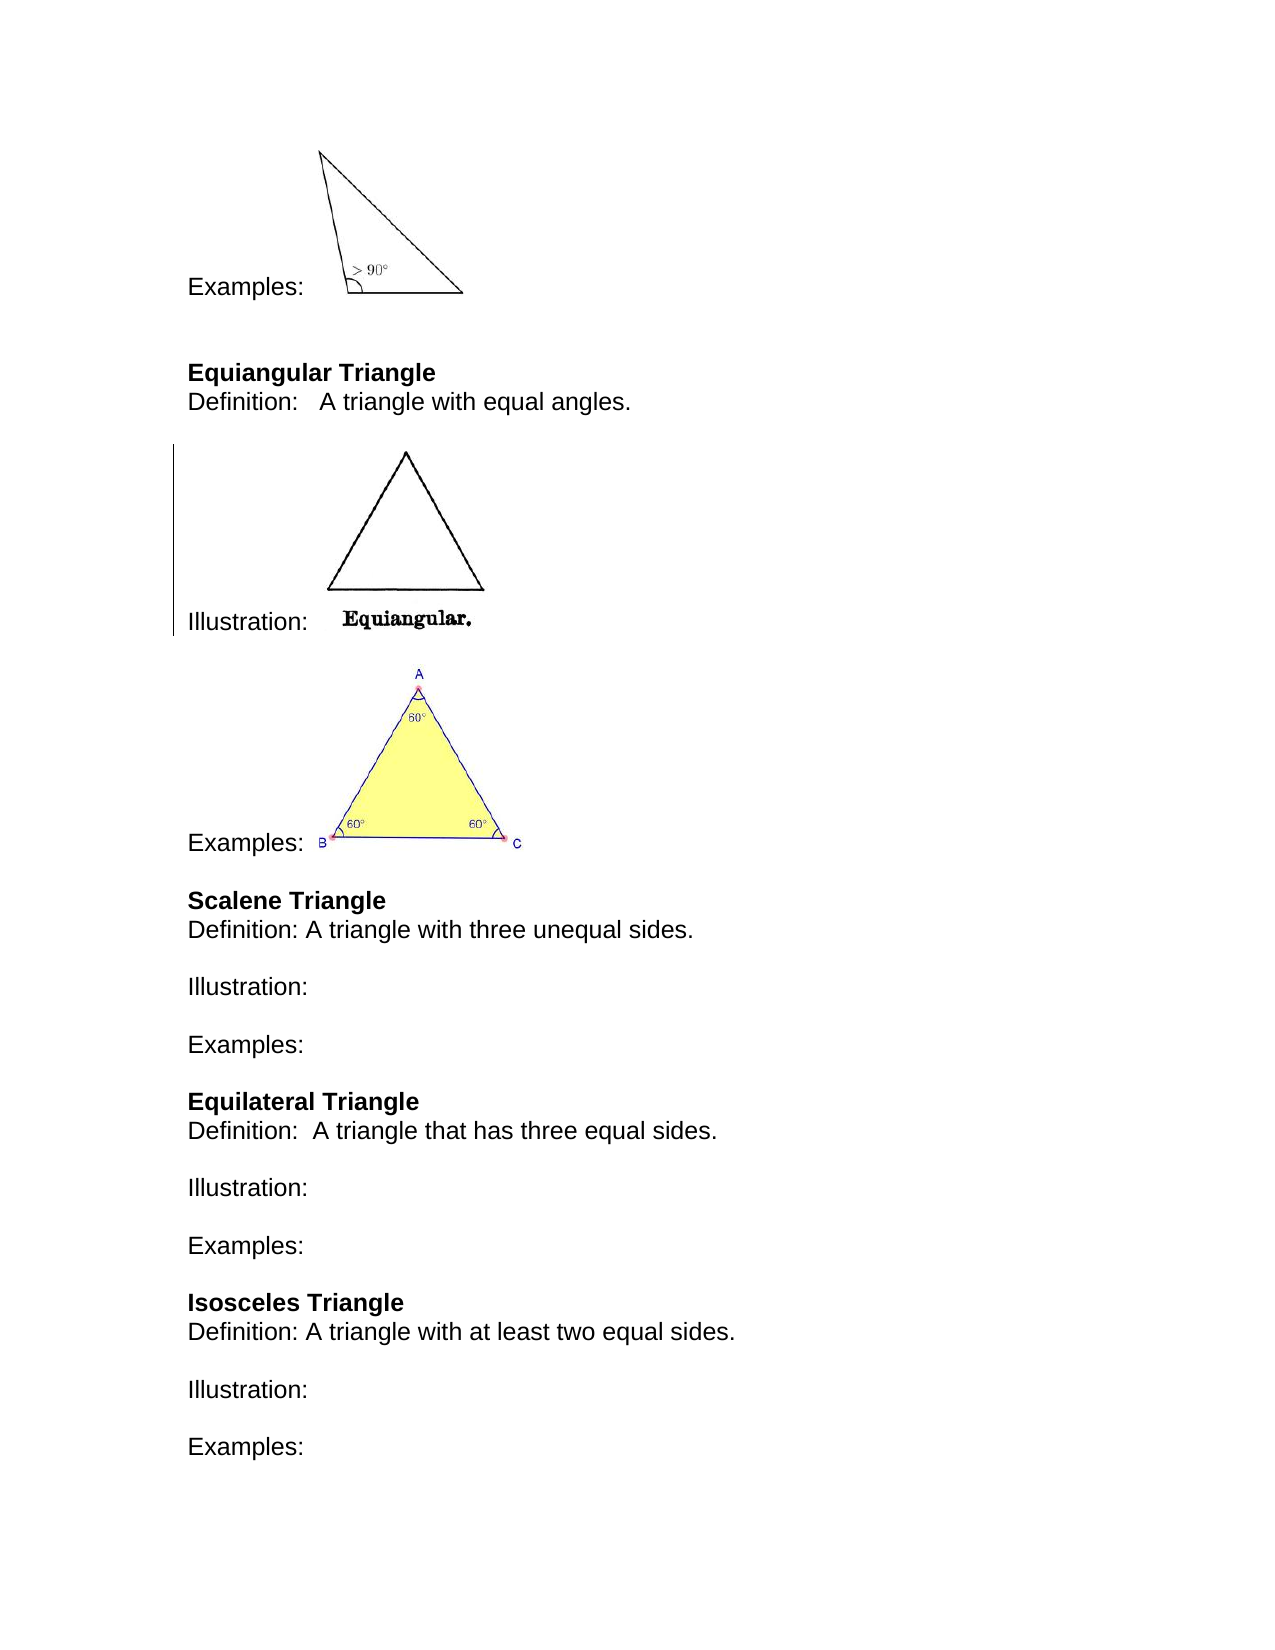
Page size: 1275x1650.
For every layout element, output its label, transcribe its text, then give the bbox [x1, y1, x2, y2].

text Examples: [187, 1432, 1087, 1461]
picture [311, 664, 524, 852]
picture [322, 444, 492, 631]
text Definition: A triangle with equal angles. [187, 387, 1087, 416]
text Equilateral Triangle [187, 1087, 1087, 1116]
text Illustration: [187, 972, 1087, 1001]
text Definition: A triangle with at least two equal sides. [187, 1317, 1087, 1346]
text Examples: [187, 1030, 1087, 1058]
text Illustration: [187, 1173, 1087, 1202]
text Examples: [187, 150, 1087, 301]
text Examples: [187, 664, 1087, 857]
text Examples: [187, 1231, 1087, 1260]
text Definition: A triangle with three unequal sides. [187, 915, 1087, 943]
picture [318, 150, 464, 296]
text Equiangular Triangle [187, 358, 1087, 387]
text Isosceles Triangle [187, 1288, 1087, 1317]
text Scalene Triangle [187, 886, 1087, 915]
text Illustration: [187, 444, 1087, 636]
text Illustration: [187, 1375, 1087, 1403]
text Definition: A triangle that has three equal sides. [187, 1116, 1087, 1145]
